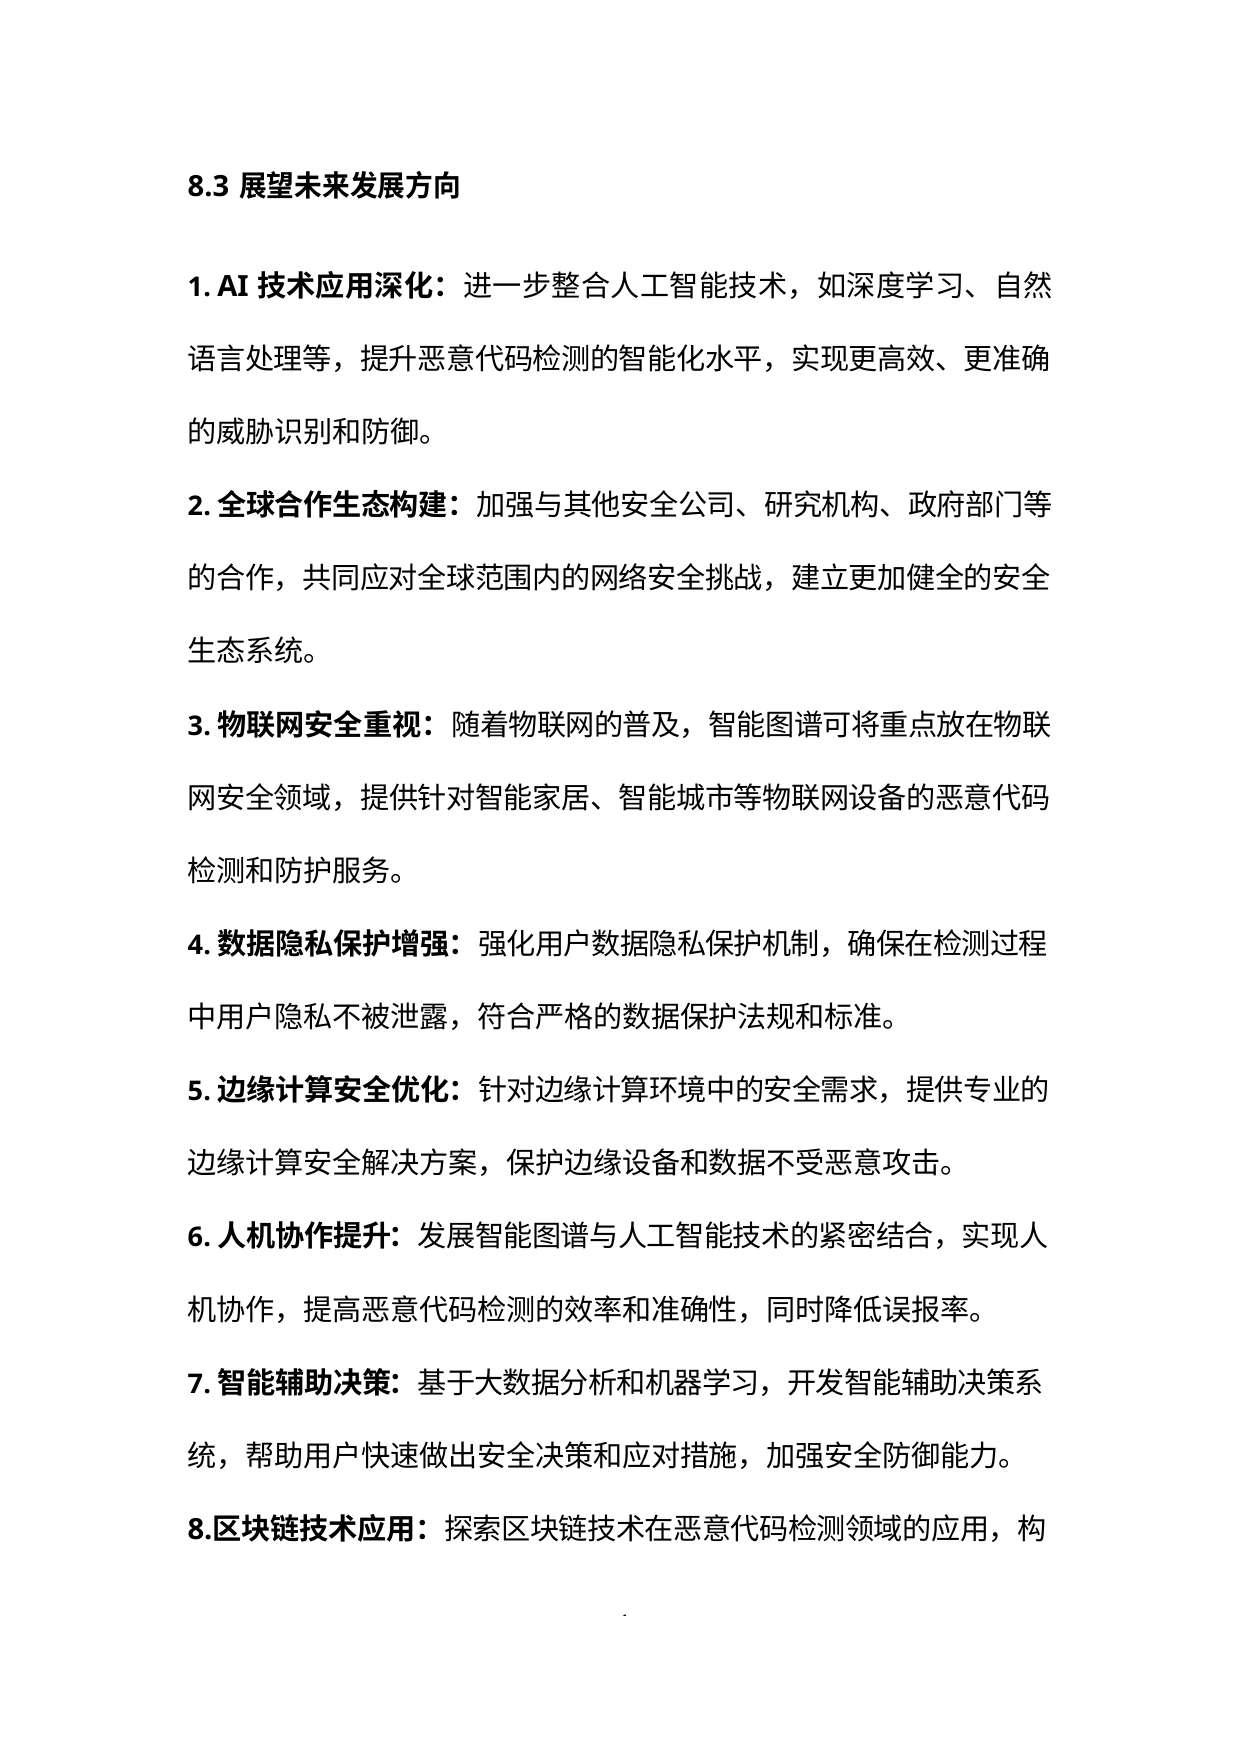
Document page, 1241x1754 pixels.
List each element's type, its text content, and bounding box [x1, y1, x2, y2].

list 边缘计算安全优化：针对边缘计算环境中的安全需求，提供专业的边缘计算安全解决方案，保护边缘设备和数据不受恶意攻击。 [187, 1067, 1053, 1182]
list 物联网安全重视：随着物联网的普及，智能图谱可将重点放在物联网安全领域，提供针对智能家居、智能城市等物联网设备的恶意代码检测和防护服务。 [187, 701, 1053, 890]
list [187, 1359, 1053, 1548]
subtitle 展望未来发展方向 [187, 162, 1176, 204]
list 全球合作生态构建：加强与其他安全公司、研究机构、政府部门等的合作，共同应对全球范围内的网络安全挑战，建立更加健全的安全生态系统。 [187, 482, 1053, 670]
list AI 技术应用深化：进一步整合人工智能技术，如深度学习、自然语言处理等，提升恶意代码检测的智能化水平，实现更高效、更准确的威胁识别和防御。 [187, 262, 1053, 451]
list 数据隐私保护增强：强化用户数据隐私保护机制，确保在检测过程中用户隐私不被泄露，符合严格的数据保护法规和标准。 [187, 921, 1053, 1036]
list 人机协作提升：发展智能图谱与人工智能技术的紧密结合，实现人机协作，提高恶意代码检测的效率和准确性，同时降低误报率。 [187, 1213, 1053, 1328]
